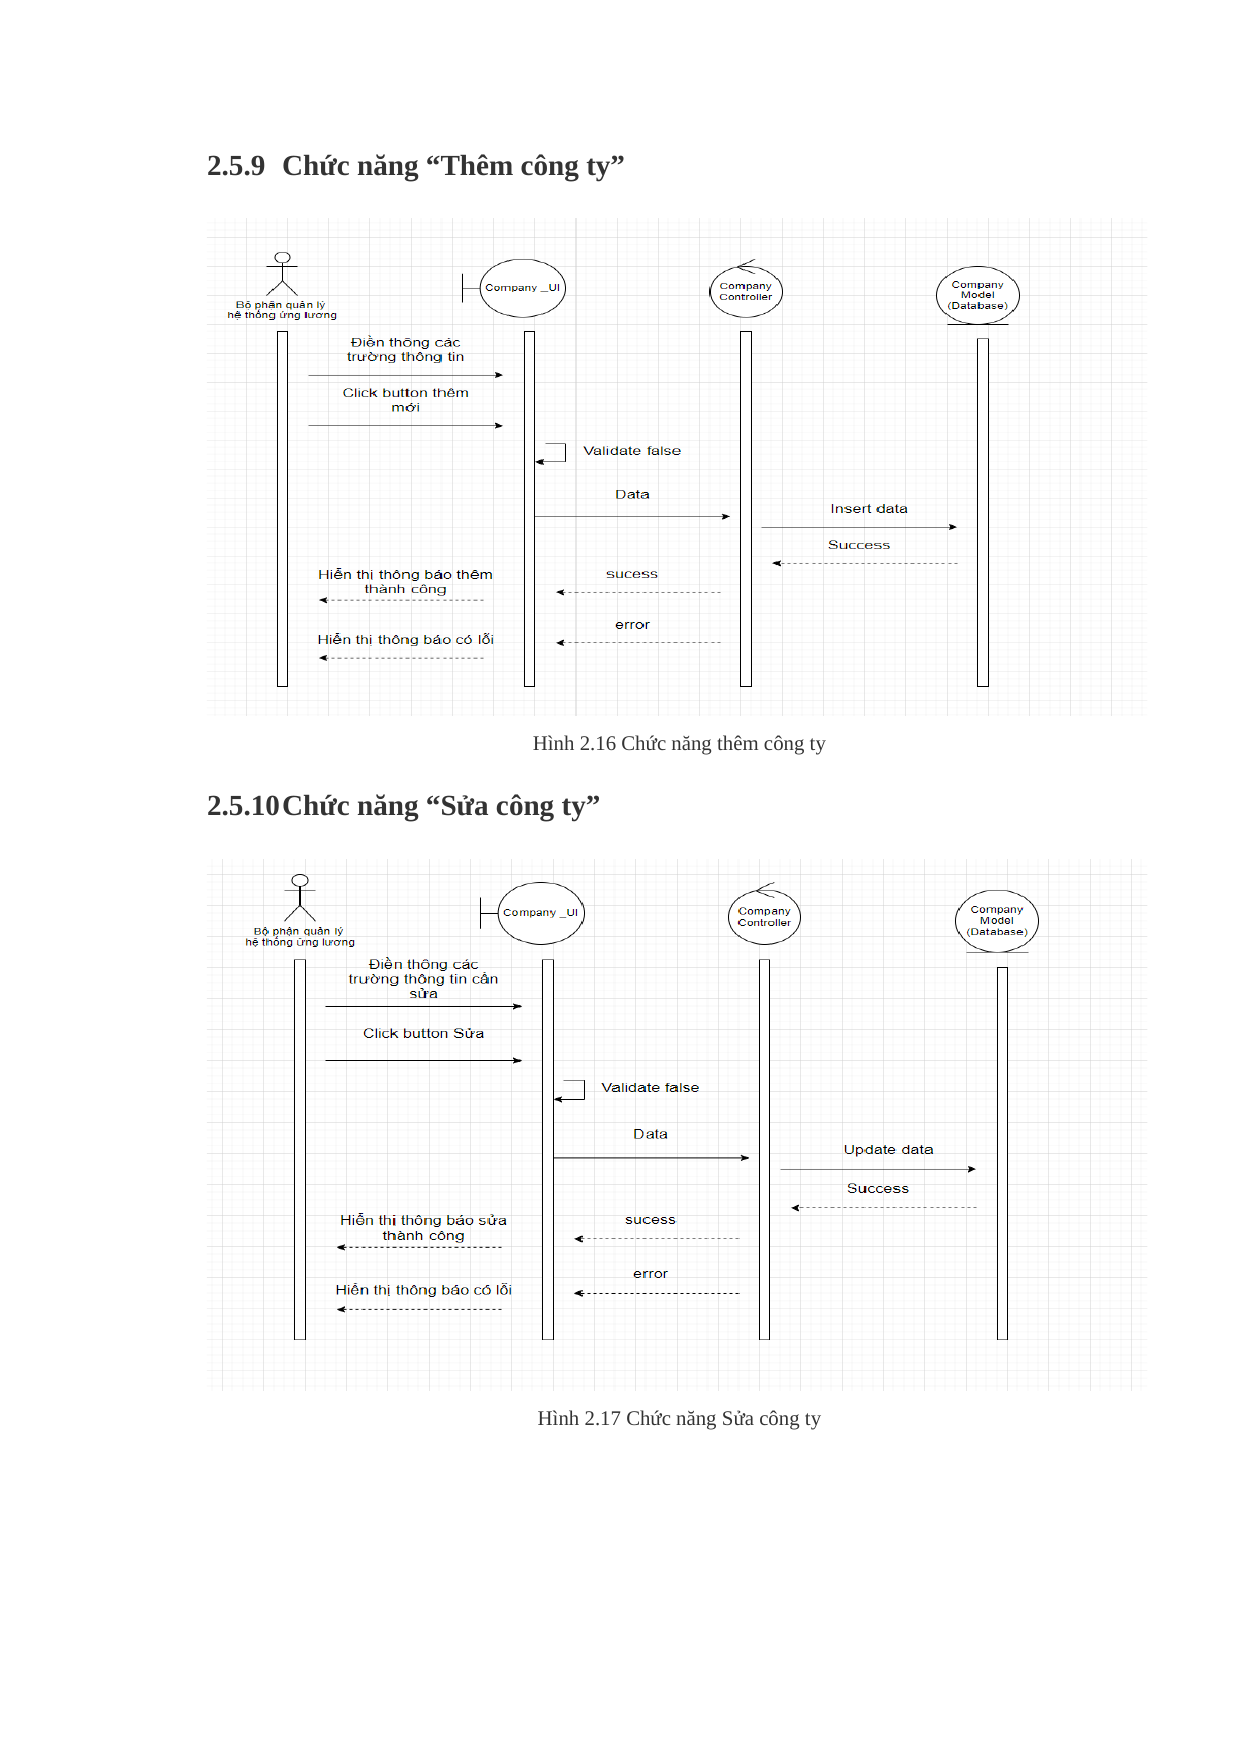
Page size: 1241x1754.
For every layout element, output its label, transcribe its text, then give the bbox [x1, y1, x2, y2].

subtitle Chức năng “Sửa công ty” [207, 788, 1152, 822]
picture [206, 859, 1148, 1391]
picture [206, 218, 1148, 716]
subtitle Chức năng “Thêm công ty” [207, 148, 1152, 181]
